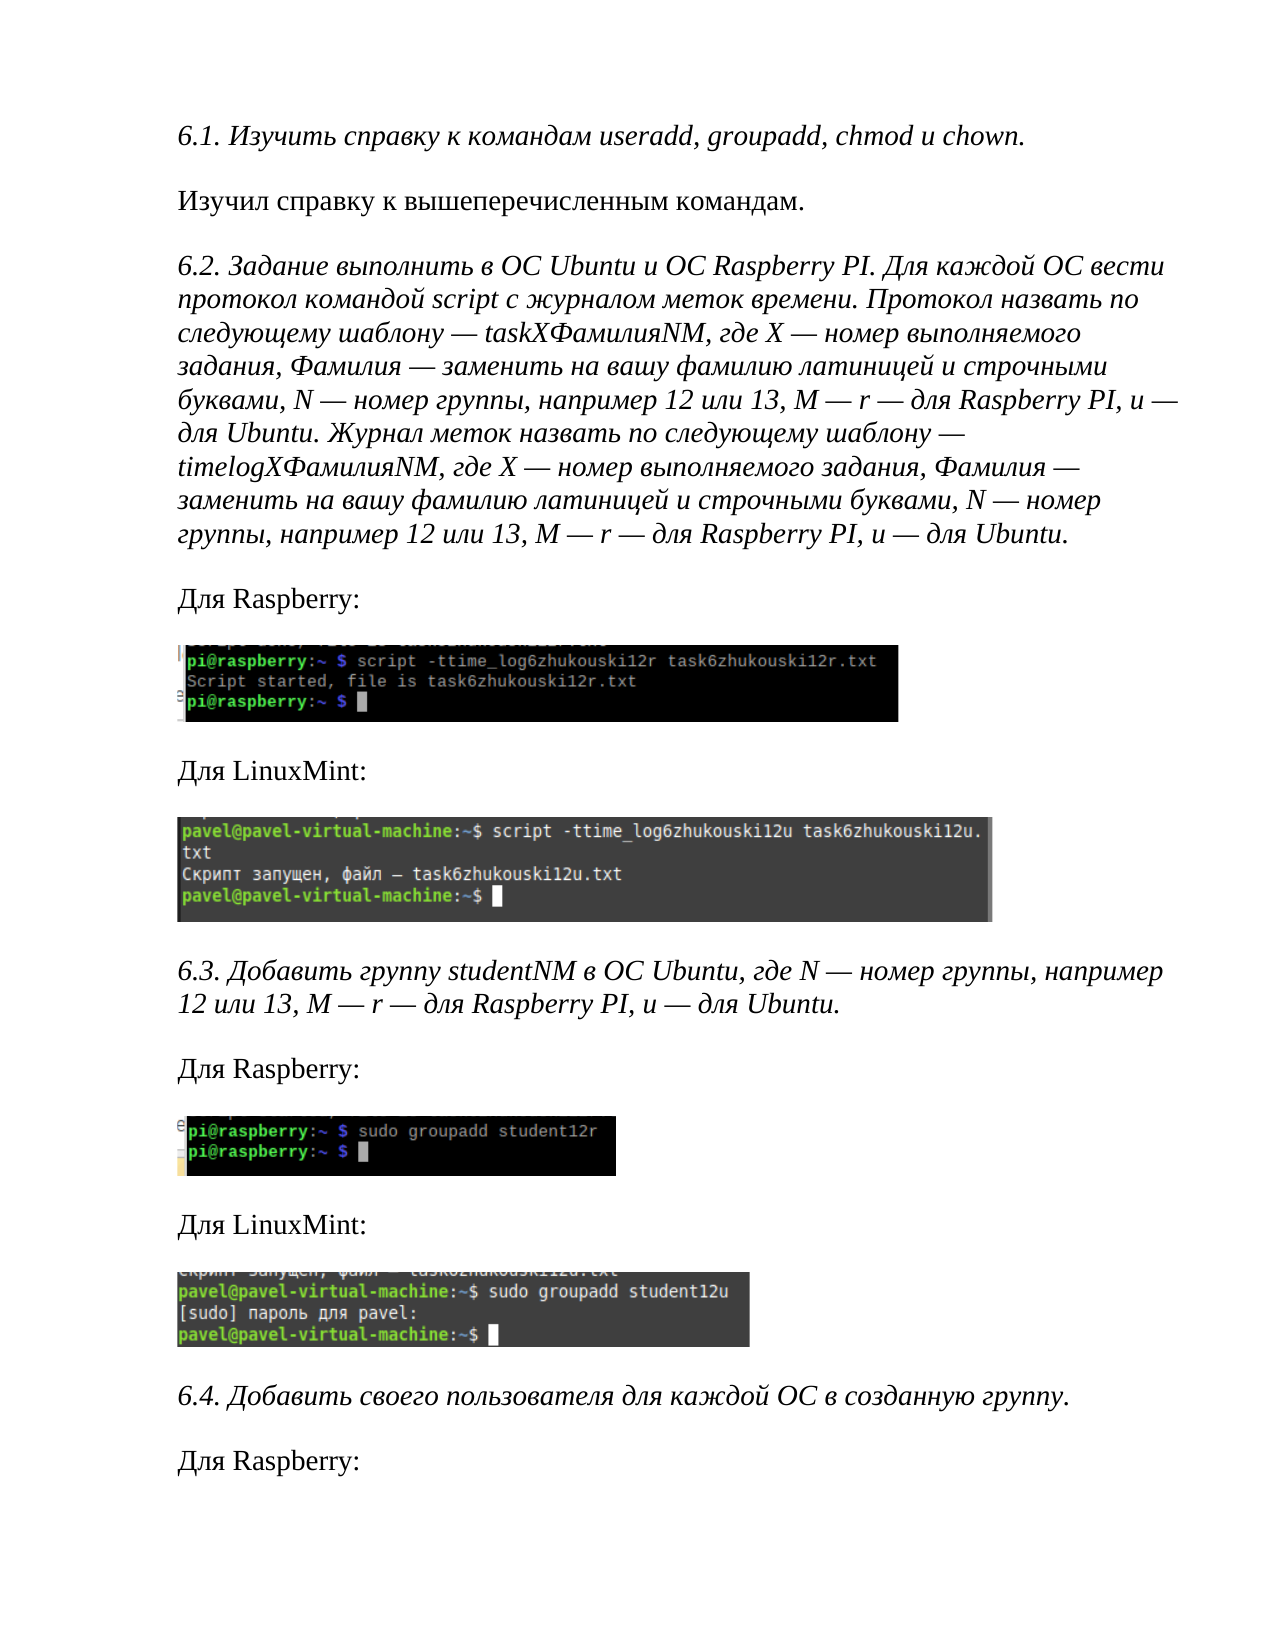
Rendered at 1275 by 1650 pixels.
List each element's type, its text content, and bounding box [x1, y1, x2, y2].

text Для LinuxMint: [177, 1207, 1186, 1241]
picture [177, 1116, 616, 1176]
picture [177, 645, 899, 722]
text Для LinuxMint: [177, 753, 1186, 787]
text Для Raspberry: [177, 1443, 1186, 1477]
text Изучил справку к вышеперечисленным командам. [177, 183, 1186, 216]
text Для Raspberry: [177, 581, 1186, 614]
picture [177, 817, 993, 922]
picture [177, 1272, 750, 1347]
text 6.3. Добавить группу studentNM в ОС Ubuntu, где N — номер группы, например 12 или 13, M — r — для Raspberry PI, u — для Ubuntu. [177, 953, 1186, 1020]
text Для Raspberry: [177, 1051, 1186, 1085]
text 6.2. Задание выполнить в ОС Ubuntu и ОС Raspberry PI. Для каждой ОС вести протокол командой script с журналом меток времени. Протокол назвать по следующему шаблону — taskXФамилияNM, где X — номер выполняемого задания, Фамилия — заменить на вашу фамилию латиницей и строчными буквами, N — номер группы, например 12 или 13, M — r — для Raspberry PI, u — для Ubuntu. Журнал меток назвать по следующему шаблону — timelogXФамилияNM, где X — номер выполняемого задания, Фамилия — заменить на вашу фамилию латиницей и строчными буквами, N — номер группы, например 12 или 13, M — r — для Raspberry PI, u — для Ubuntu. [177, 248, 1186, 549]
text 6.4. Добавить своего пользователя для каждой ОС в созданную группу. [177, 1378, 1186, 1412]
text 6.1. Изучить справку к командам useradd, groupadd, chmod и chown. [177, 118, 1186, 152]
